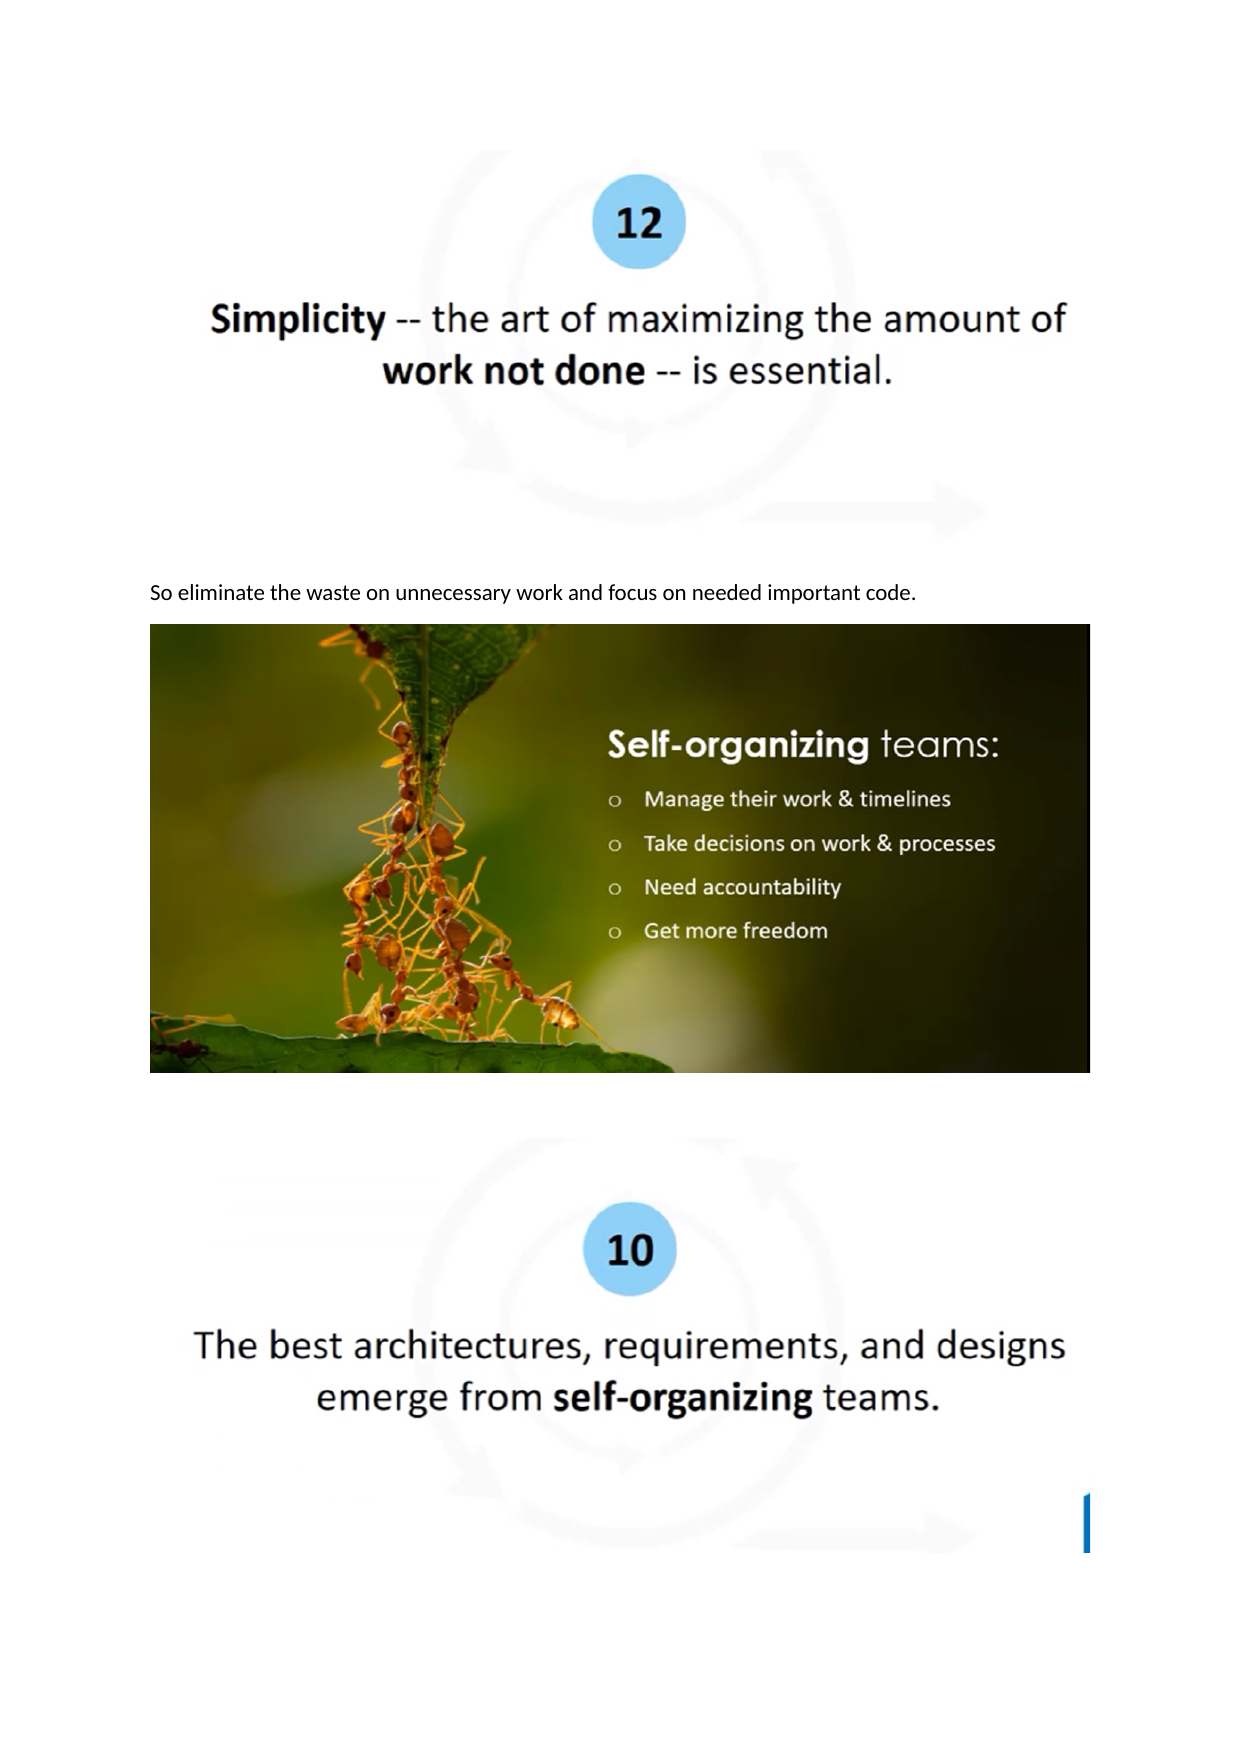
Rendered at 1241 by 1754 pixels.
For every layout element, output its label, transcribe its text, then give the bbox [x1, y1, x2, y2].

picture [150, 624, 1091, 1073]
text So eliminate the waste on unnecessary work and focus on needed important code. [150, 578, 1090, 606]
picture [150, 150, 1088, 559]
picture [150, 1138, 1091, 1553]
